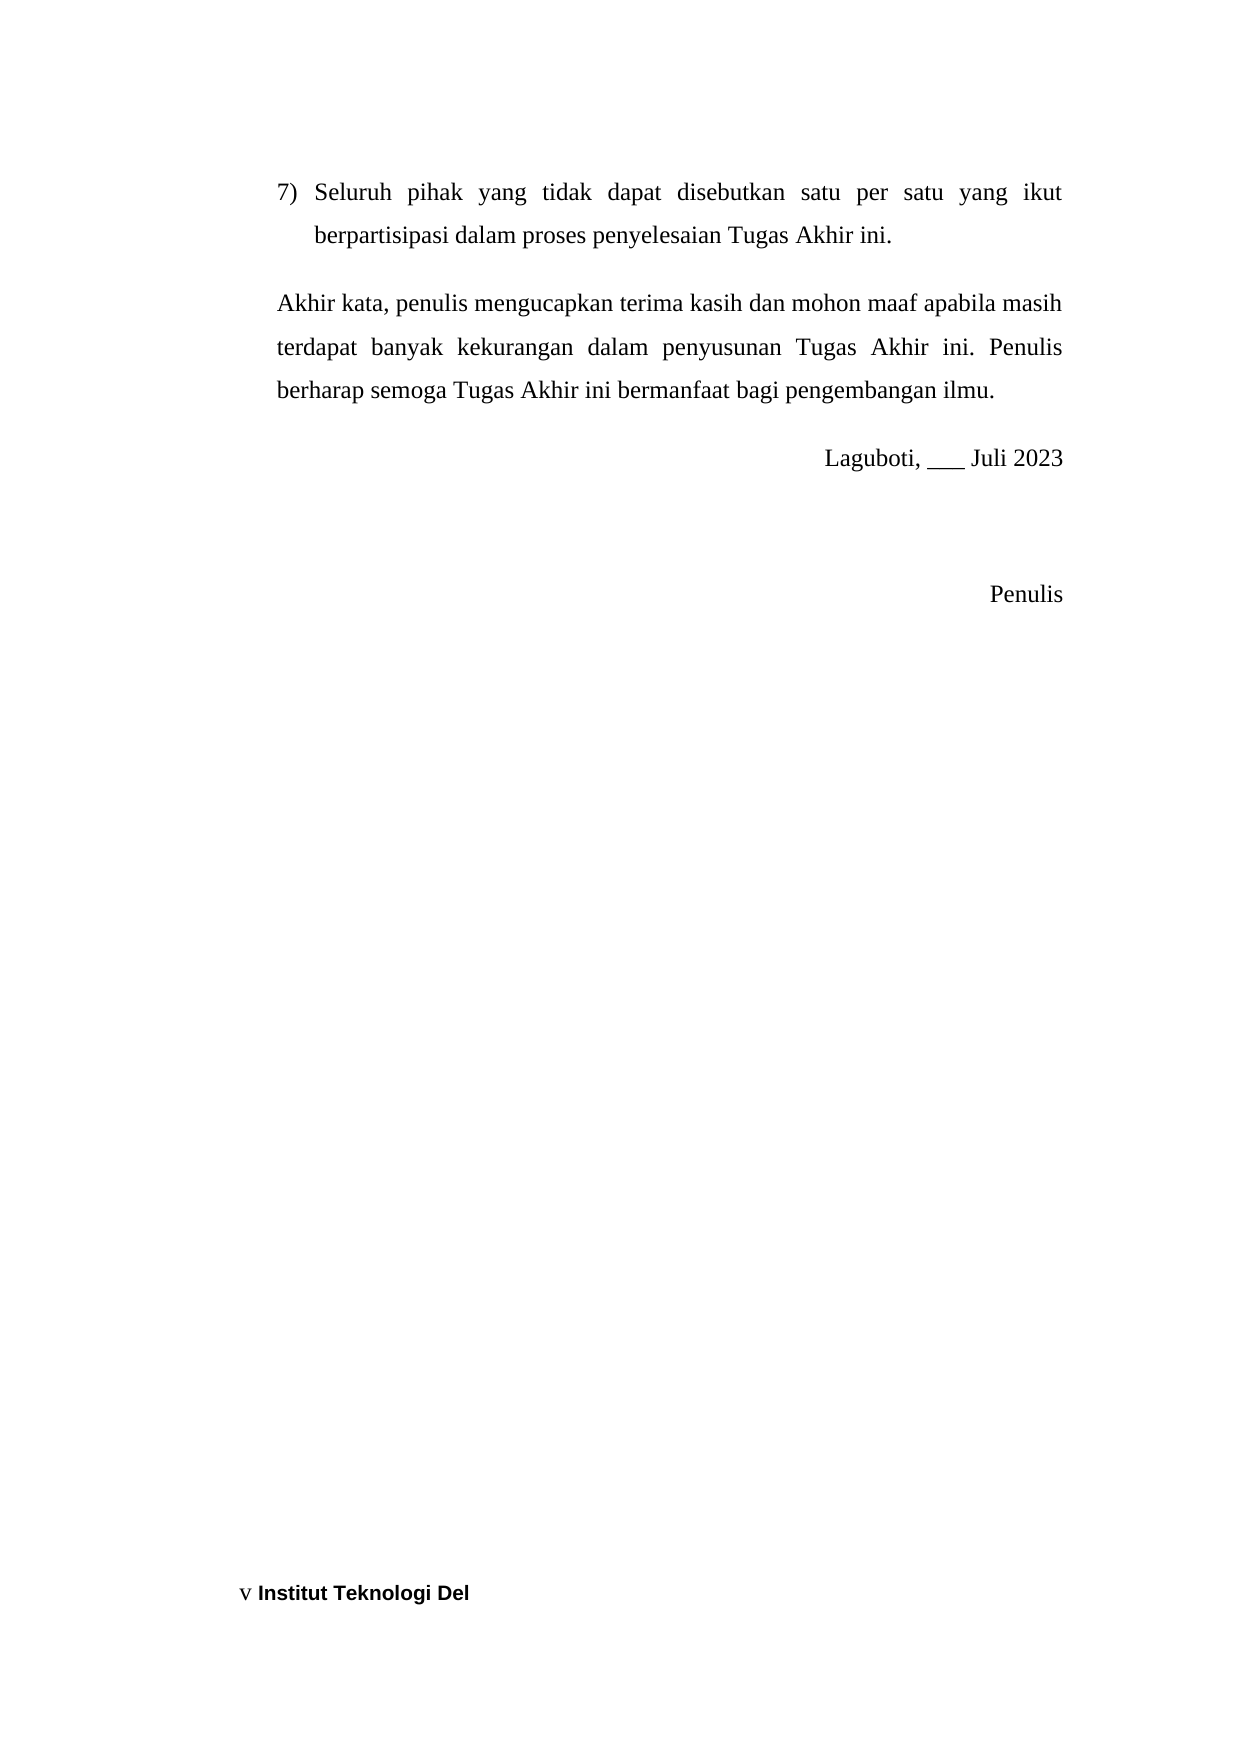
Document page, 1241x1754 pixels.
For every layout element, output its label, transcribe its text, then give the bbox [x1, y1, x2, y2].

list Seluruh pihak yang tidak dapat disebutkan satu per satu yang ikut berpartisipasi dalam proses penyelesaian Tugas Akhir ini. [277, 177, 1063, 249]
text Penulis [277, 579, 1063, 608]
text Akhir kata, penulis mengucapkan terima kasih dan mohon maaf apabila masih terdapat banyak kekurangan dalam penyusunan Tugas Akhir ini. Penulis berharap semoga Tugas Akhir ini bermanfaat bagi pengembangan ilmu. [277, 288, 1063, 403]
text Laguboti, ___ Juli 2023 [277, 443, 1063, 472]
